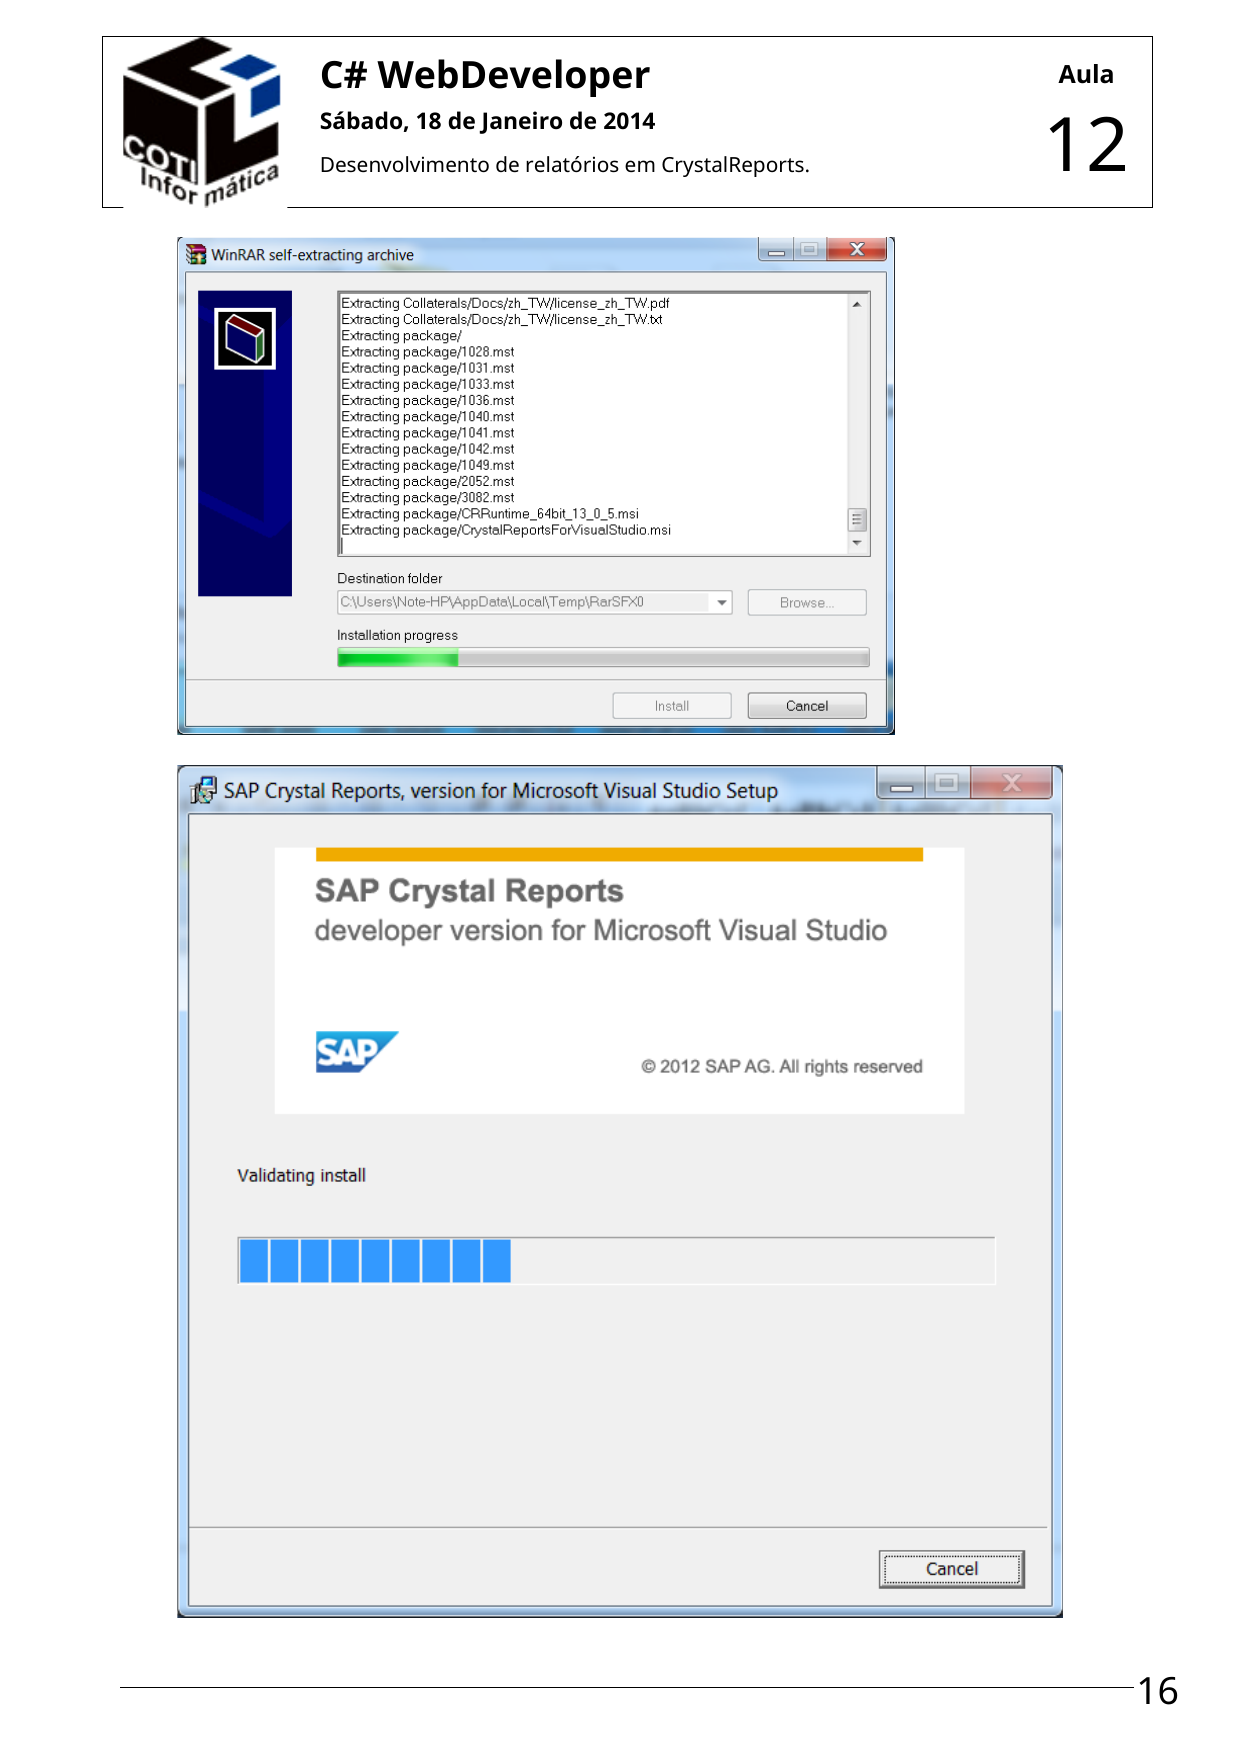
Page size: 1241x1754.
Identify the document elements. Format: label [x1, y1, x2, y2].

picture [177, 765, 1063, 1618]
picture [177, 237, 895, 735]
